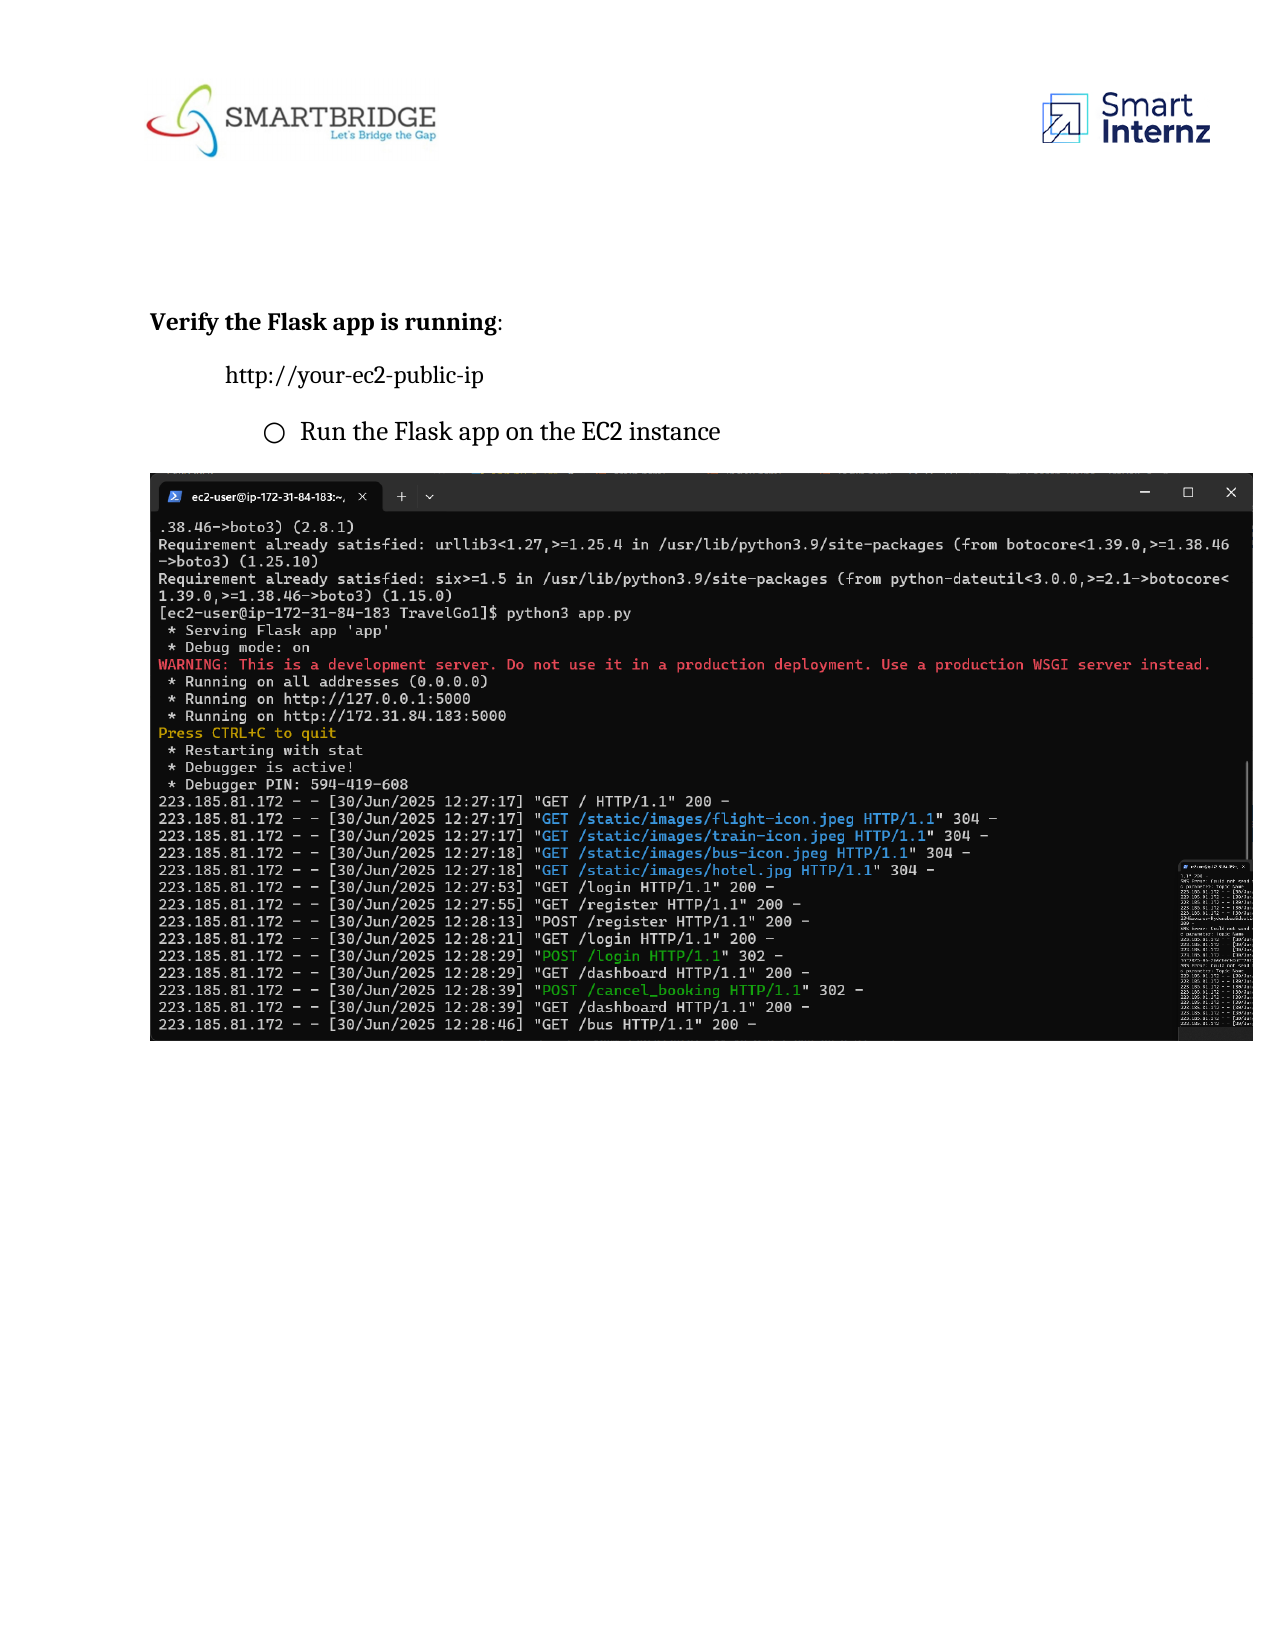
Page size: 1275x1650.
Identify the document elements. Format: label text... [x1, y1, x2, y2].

picture [1037, 92, 1214, 143]
picture [143, 78, 439, 161]
list Run the Flask app on the EC2 instance [262, 414, 1275, 446]
picture [150, 473, 1253, 1041]
text Verify the Flask app is running: http://your-ec2-public-ip [150, 308, 506, 390]
